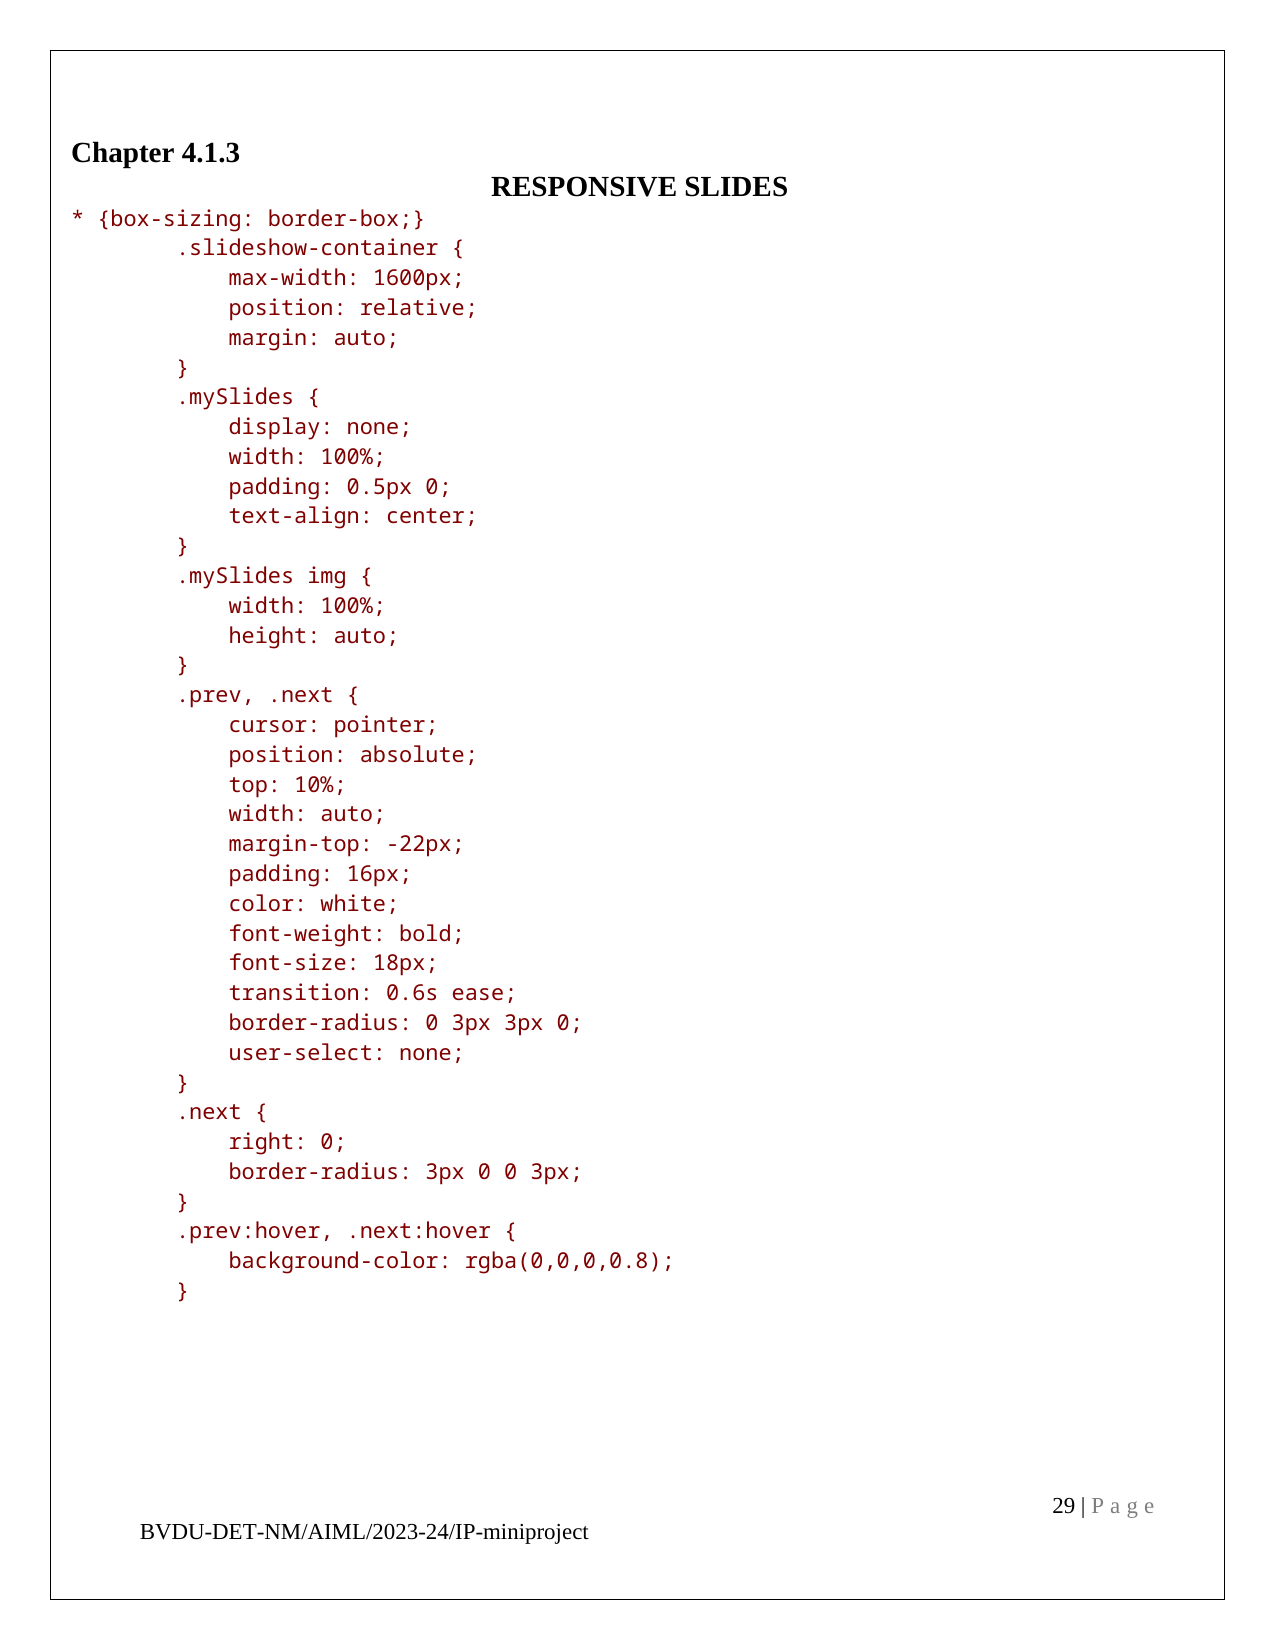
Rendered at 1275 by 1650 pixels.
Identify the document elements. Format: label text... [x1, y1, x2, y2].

text } [71, 1186, 1208, 1215]
text padding: 16px; [71, 858, 1208, 888]
text display: none; [71, 411, 1208, 441]
text user-select: none; [71, 1037, 1208, 1066]
text * {box-sizing: border-box;} [71, 202, 1208, 232]
text .mySlides { [71, 381, 1208, 411]
text .prev:hover, .next:hover { [71, 1215, 1208, 1245]
text font-size: 18px; [71, 947, 1208, 977]
text } [71, 530, 1208, 560]
text border-radius: 0 3px 3px 0; [71, 1007, 1208, 1037]
text width: auto; [71, 798, 1208, 828]
text Chapter 4.1.3 [71, 135, 1208, 169]
text } [71, 1275, 1208, 1305]
text right: 0; [71, 1126, 1208, 1156]
text .slideshow-container { [71, 232, 1208, 262]
text .next { [71, 1096, 1208, 1126]
text text-align: center; [71, 500, 1208, 530]
text width: 100%; [71, 441, 1208, 471]
text border-radius: 3px 0 0 3px; [71, 1156, 1208, 1186]
text margin-top: -22px; [71, 828, 1208, 858]
text } [71, 1066, 1208, 1096]
text cursor: pointer; [71, 709, 1208, 739]
text color: white; [71, 888, 1208, 917]
text transition: 0.6s ease; [71, 977, 1208, 1007]
text .prev, .next { [71, 679, 1208, 709]
text .mySlides img { [71, 560, 1208, 590]
text padding: 0.5px 0; [71, 471, 1208, 500]
text height: auto; [71, 619, 1208, 649]
text } [71, 649, 1208, 679]
text position: absolute; [71, 739, 1208, 768]
text width: 100%; [71, 590, 1208, 619]
text background-color: rgba(0,0,0,0.8); [71, 1245, 1208, 1275]
text top: 10%; [71, 768, 1208, 798]
text RESPONSIVE SLIDES [71, 169, 1208, 202]
text max-width: 1600px; [71, 262, 1208, 292]
text } [71, 351, 1208, 381]
text position: relative; [71, 292, 1208, 322]
text margin: auto; [71, 322, 1208, 351]
text font-weight: bold; [71, 917, 1208, 947]
